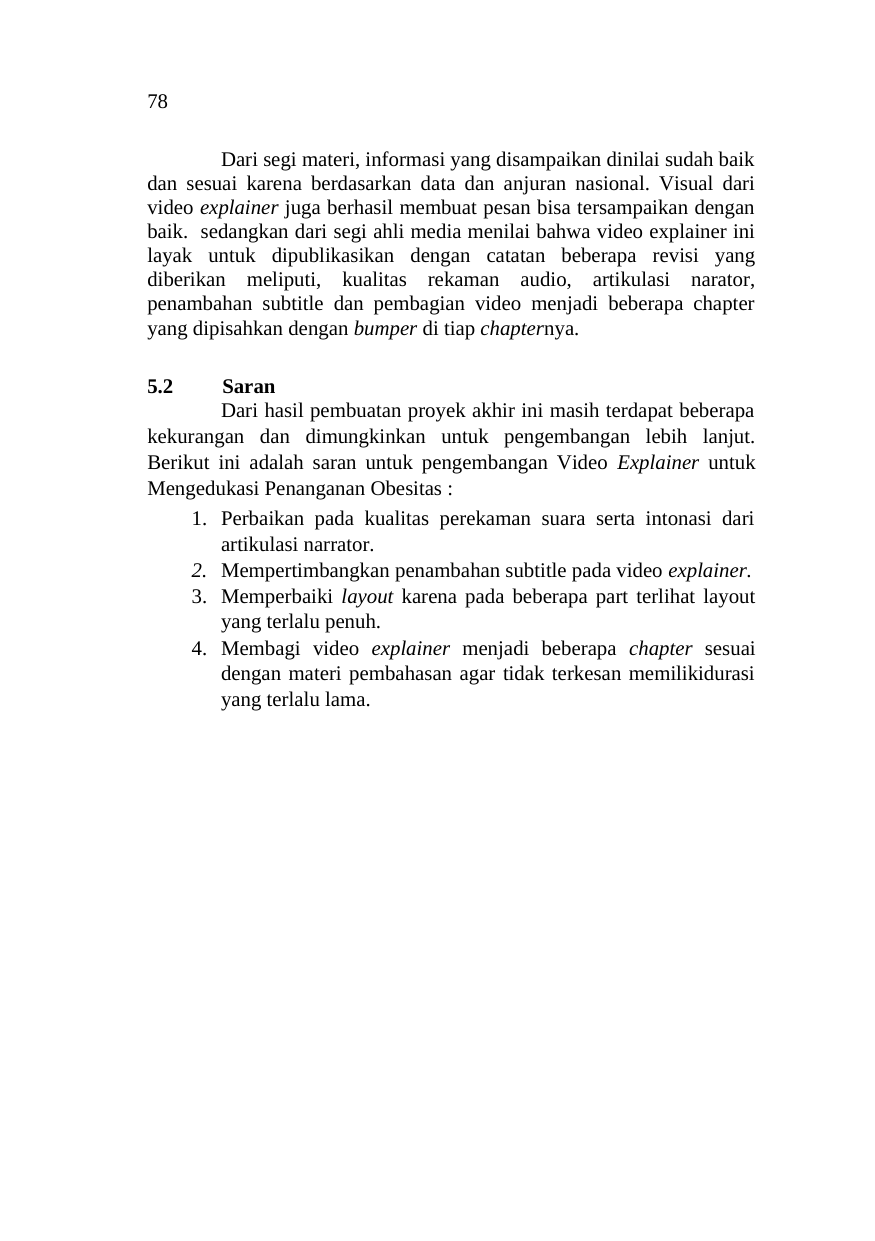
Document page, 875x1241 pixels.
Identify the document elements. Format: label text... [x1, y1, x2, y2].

subtitle 5.2 Saran [147, 374, 756, 398]
list Memperbaiki layout karena pada beberapa part terlihat layout yang terlalu penuh. [191, 583, 756, 633]
list Perbaikan pada kualitas perekaman suara serta intonasi dari artikulasi narrator. [191, 506, 756, 556]
text Dari segi materi, informasi yang disampaikan dinilai sudah baik dan sesuai karena berdasarkan data dan anjuran nasional. Visual dari video explainer juga berhasil membuat pesan bisa tersampaikan dengan baik. sedangkan dari segi ahli media menilai bahwa video explainer ini layak untuk dipublikasikan dengan catatan beberapa revisi yang diberikan meliputi, kualitas rekaman audio, artikulasi narator, penambahan subtitle dan pembagian video menjadi beberapa chapter yang dipisahkan dengan bumper di tiap chapternya. [147, 147, 756, 339]
list Membagi video explainer menjadi beberapa chapter sesuai dengan materi pembahasan agar tidak terkesan memilikidurasi yang terlalu lama. [191, 635, 756, 711]
text Dari hasil pembuatan proyek akhir ini masih terdapat beberapa kekurangan dan dimungkinkan untuk pengembangan lebih lanjut. Berikut ini adalah saran untuk pengembangan Video Explainer untuk Mengedukasi Penanganan Obesitas : [147, 398, 756, 500]
list Mempertimbangkan penambahan subtitle pada video explainer. [191, 558, 756, 582]
